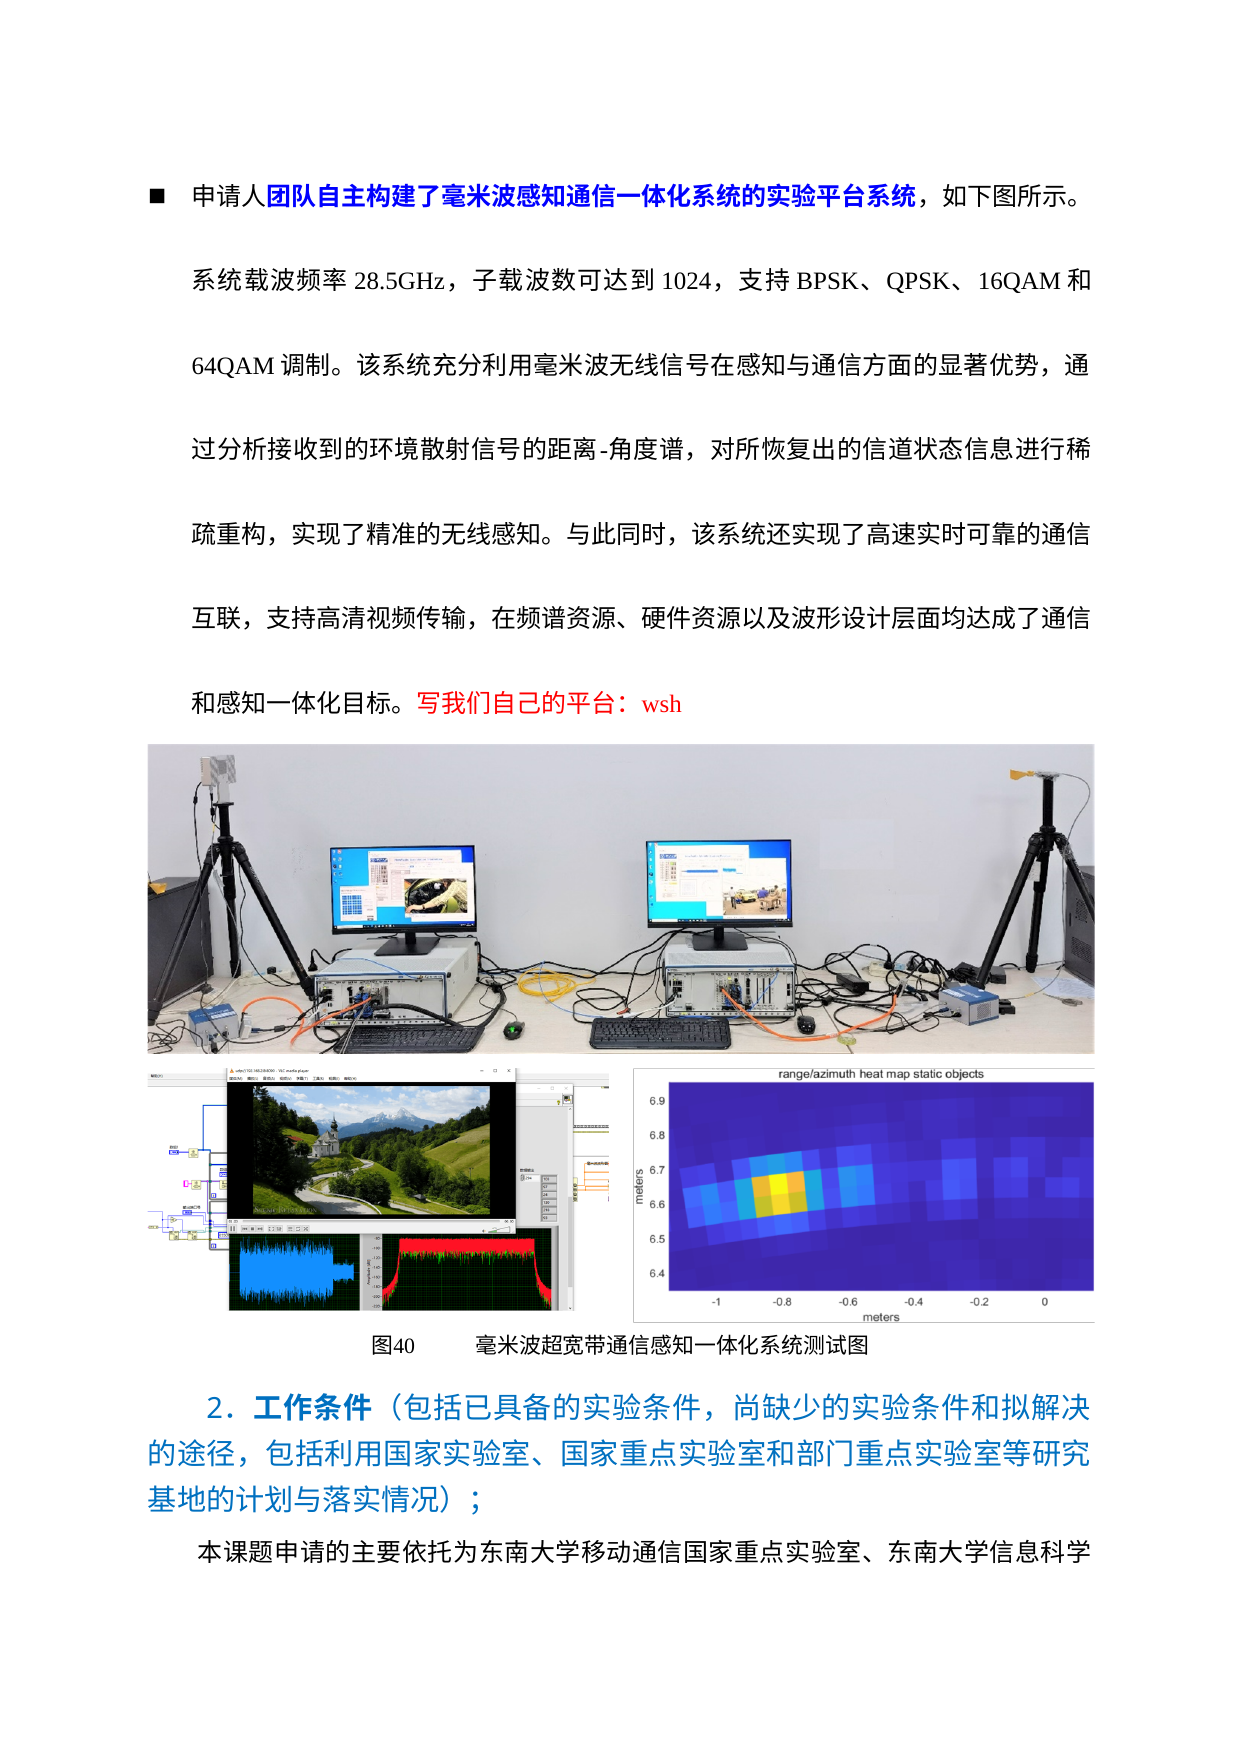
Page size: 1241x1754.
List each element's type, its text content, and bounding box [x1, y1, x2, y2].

list 毫米波超宽带通信感知一体化系统测试图 [148, 1328, 1092, 1360]
list 申请人团队自主构建了毫米波感知通信一体化系统的实验平台系统，如下图所示。系统载波频率28.5GHz，子载波数可达到1024，支持BPSK、QPSK、16QAM和64QAM调制。该系统充分利用毫米波无线信号在感知与通信方面的显著优势，通过分析接收到的环境散射信号的距离-角度谱，对所恢复出的信道状态信息进行稀疏重构，实现了精准的无线感知。与此同时，该系统还实现了高速实时可靠的通信互联，支持高清视频传输，在频谱资源、硬件资源以及波形设计层面均达成了通信和感知一体化目标。写我们自己的平台：wsh [148, 162, 1092, 734]
picture [147, 744, 1095, 1323]
text 2．工作条件（包括已具备的实验条件，尚缺少的实验条件和拟解决的途径，包括利用国家实验室、国家重点实验室和部门重点实验室等研究基地的计划与落实情况）； [148, 1382, 1092, 1519]
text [148, 1532, 1092, 1568]
